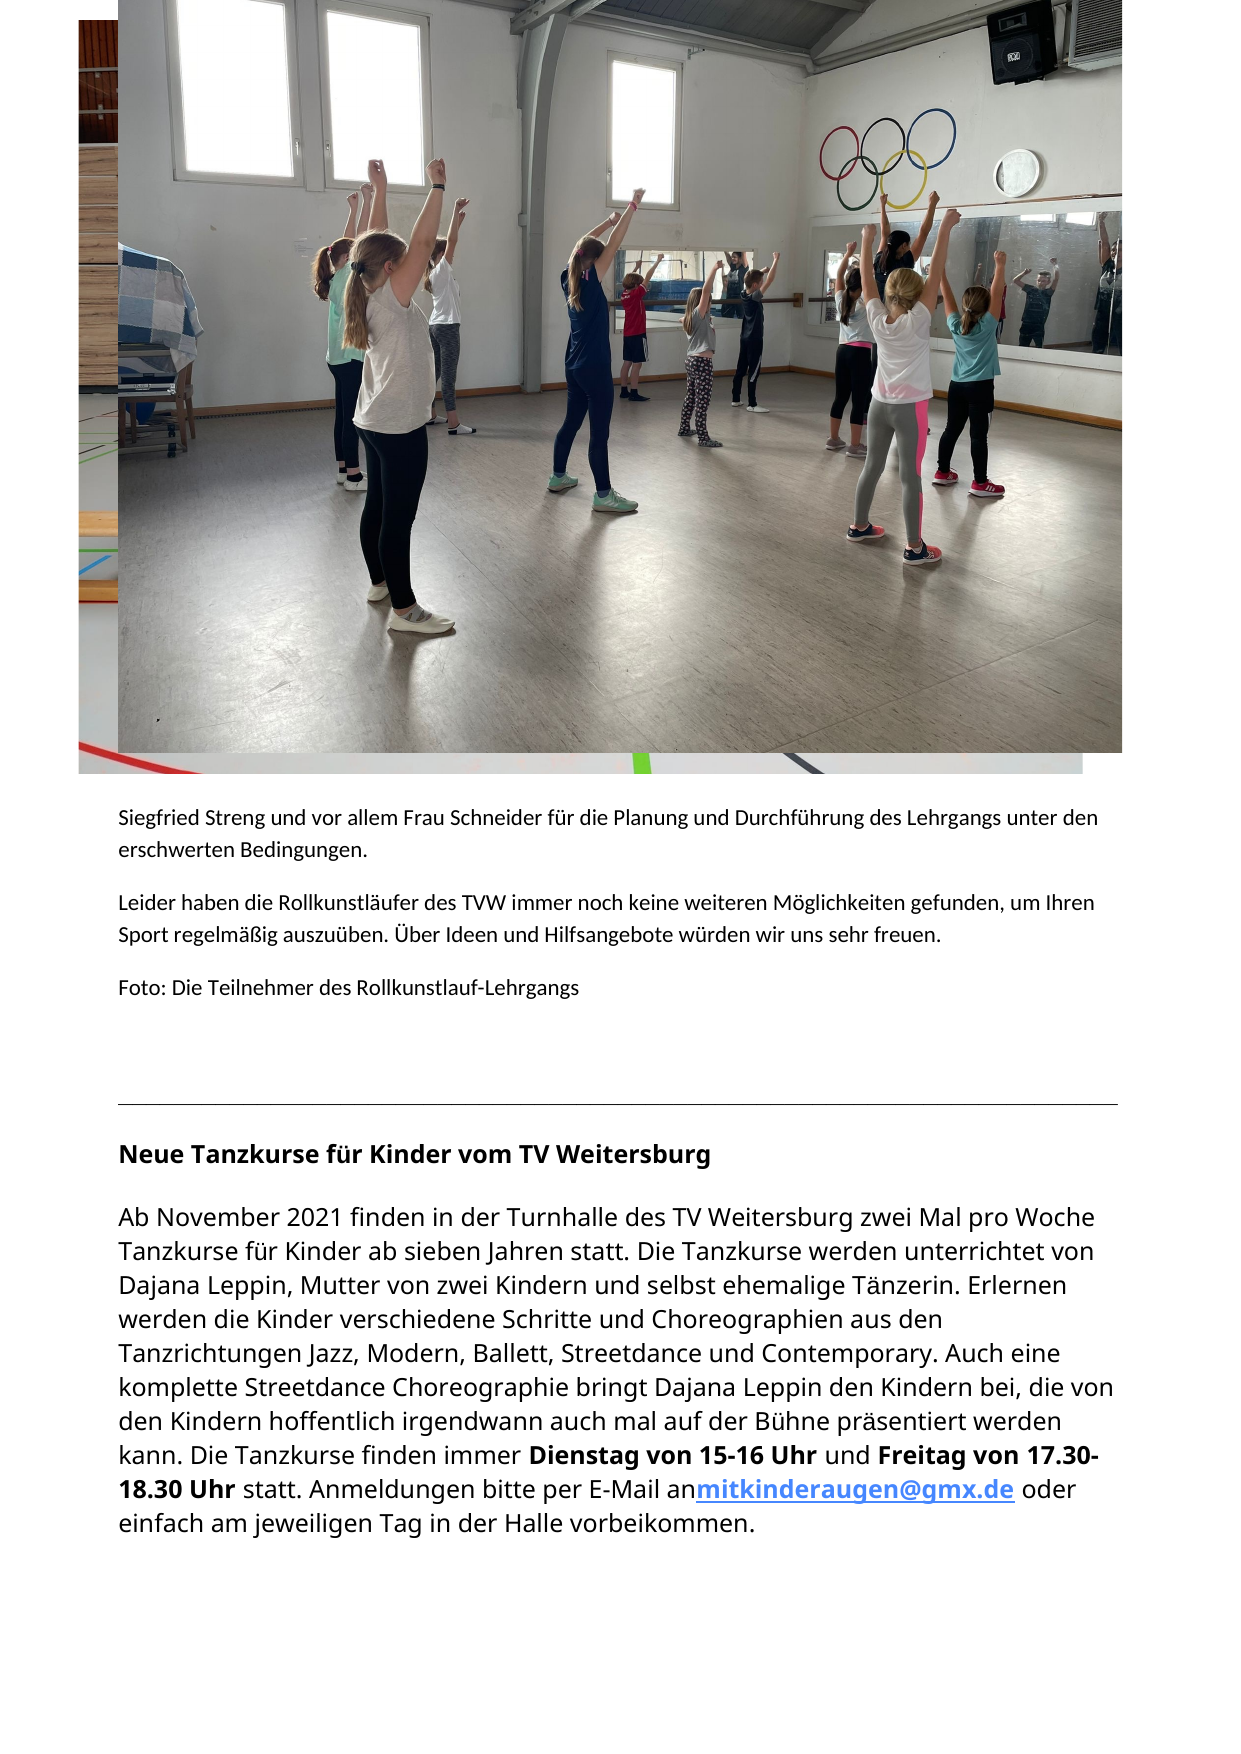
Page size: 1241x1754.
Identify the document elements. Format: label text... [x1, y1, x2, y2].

picture [78, 0, 1123, 774]
text Leider haben die Rollkunstläufer des TVW immer noch keine weiteren Möglichkeiten gefunden, um Ihren Sport regelmäßig auszuüben. Über Ideen und Hilfsangebote würden wir uns sehr freuen. [118, 888, 1122, 948]
text Am vergangenen Wochenende konnten sich die Rollsport Kinder des TVW und weiterer Vereine erneut auf einen Lehrgang freuen, bei dem sie den ganzen Tag auf Rollen stehen durften. Der Lehrgang wurde von drei erfahrenen Trainern im Schulzentrum Höhr-Grenzhausen durchgeführt. Nachdem alle Läufer und begleitende Eltern am Morgen gemeinsam im Testzentrum Westerwald waren, konnte der Lehrgang beginnen und die Kinder und jungen Erwachsenen Flieger, Übersetzen, verschiedene Sprünge, Pirouetten und vieles mehr lernen. Der Lehrgang soll die Teilnehmer auf die ersten Meisterschaften in diesem Jahr vorbereiten und findet nun einmal im Monat statt. Danke an den Rollkunstlauf-Förderverein Rheinland, der den Lehrgang finanziert hat. Der RFVR wurde 2005 gegründet. Sein Sitz ist in Weitersburg und er freut sich jederzeit über fördernde Mitglieder. Wir bedanken uns auch bei unseren Trainern Karen Olsen-Quirin, Siegfried Streng und vor allem Frau Schneider für die Planung und Durchführung des Lehrgangs unter den erschwerten Bedingungen. [118, 753, 1122, 863]
text Ab November 2021 finden in der Turnhalle des TV Weitersburg zwei Mal pro Woche Tanzkurse für Kinder ab sieben Jahren statt. Die Tanzkurse werden unterrichtet von Dajana Leppin, Mutter von zwei Kindern und selbst ehemalige Tänzerin. Erlernen werden die Kinder verschiedene Schritte und Choreographien aus den Tanzrichtungen Jazz, Modern, Ballett, Streetdance und Contemporary. Auch eine komplette Streetdance Choreographie bringt Dajana Leppin den Kindern bei, die von den Kindern hoffentlich irgendwann auch mal auf der Bühne präsentiert werden kann. Die Tanzkurse finden immer Dienstag von 15-16 Uhr und Freitag von 17.30-18.30 Uhr statt. Anmeldungen bitte per E-Mail anmitkinderaugen@gmx.de oder einfach am jeweiligen Tag in der Halle vorbeikommen. [118, 1199, 1122, 1540]
text Foto: Die Teilnehmer des Rollkunstlauf-Lehrgangs [118, 973, 1122, 1001]
text ________________________________________________________________________ [118, 1079, 1122, 1108]
text Neue Tanzkurse für Kinder vom TV Weitersburg [118, 1137, 1122, 1171]
